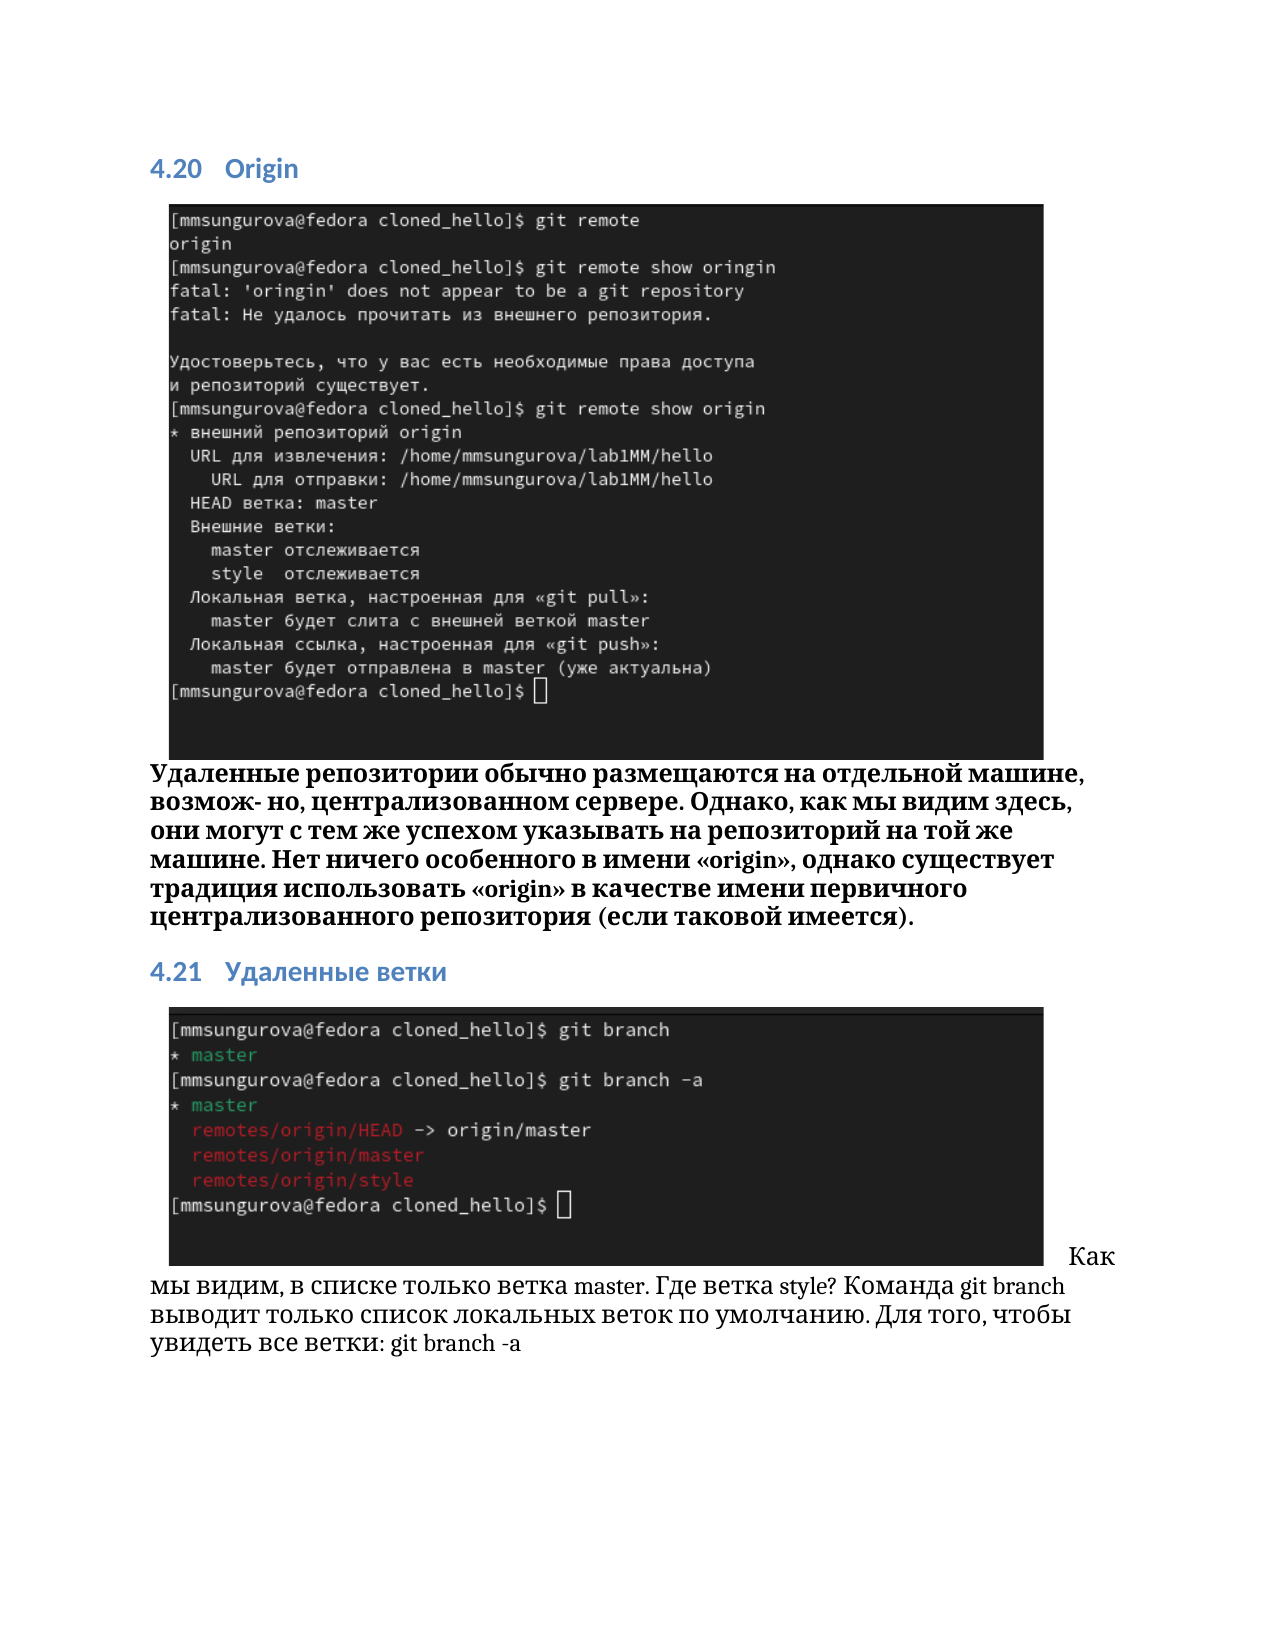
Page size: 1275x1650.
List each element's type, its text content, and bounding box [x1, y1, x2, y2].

subtitle 4.20 Origin [150, 150, 1125, 186]
picture [168, 204, 1044, 760]
picture [168, 1007, 1044, 1266]
subtitle 4.21 Удаленные ветки [150, 953, 1125, 988]
